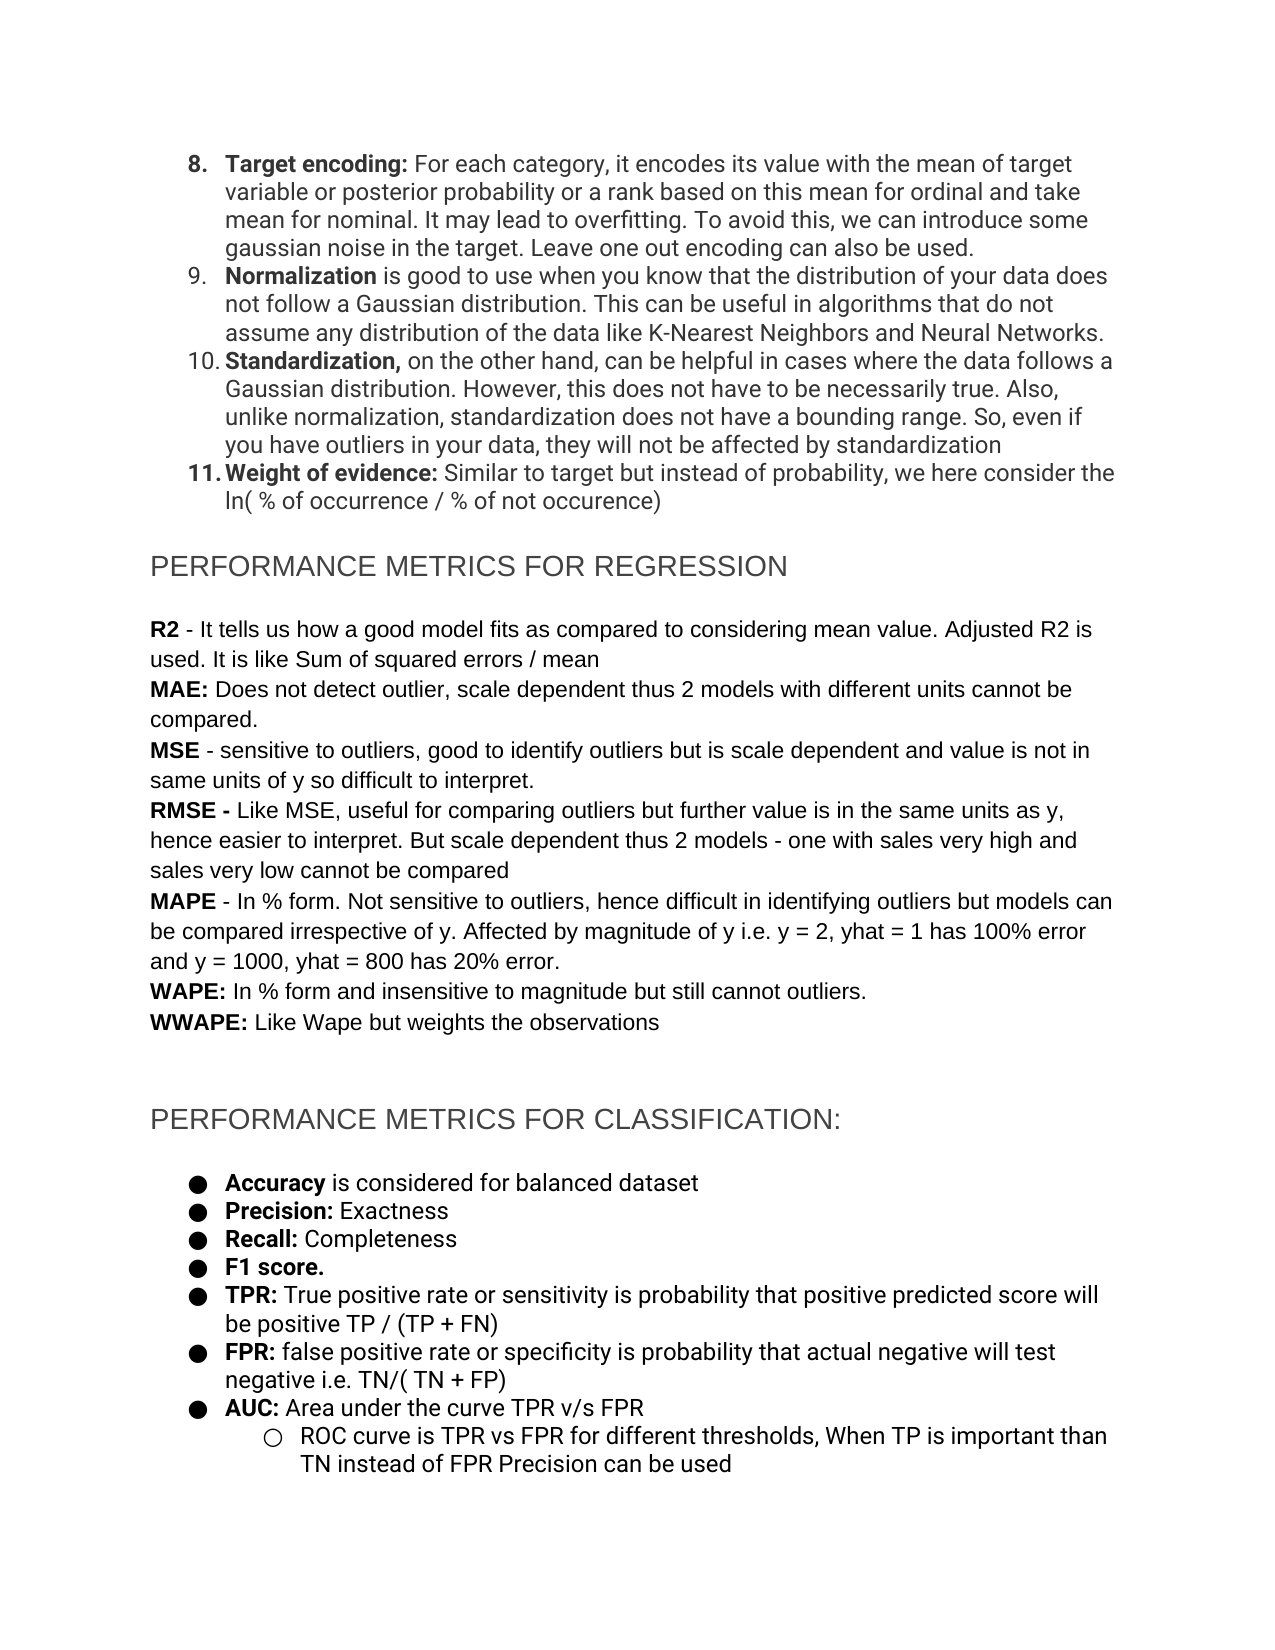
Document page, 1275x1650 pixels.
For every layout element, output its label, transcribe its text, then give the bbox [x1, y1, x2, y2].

text MAE: Does not detect outlier, scale dependent thus 2 models with different units cannot be compared. [150, 676, 1125, 733]
text MAPE - In % form. Not sensitive to outliers, hence difficult in identifying outliers but models can be compared irrespective of y. Affected by magnitude of y i.e. y = 2, yhat = 1 has 100% error and y = 1000, yhat = 800 has 20% error. [150, 888, 1125, 974]
list Recall: Completeness [187, 1225, 1125, 1253]
list AUC: Area under the curve TPR v/s FPR [187, 1394, 1125, 1422]
list Accuracy is considered for balanced dataset [187, 1169, 1125, 1197]
list TPR: True positive rate or sensitivity is probability that positive predicted score will be positive TP / (TP + FN) [187, 1282, 1125, 1338]
list Standardization, on the other hand, can be helpful in cases where the data follows a Gaussian distribution. However, this does not have to be necessarily true. Also, unlike normalization, standardization does not have a bounding range. So, even if you have outliers in your data, they will not be affected by standardization [187, 347, 1125, 459]
list ROC curve is TPR vs FPR for different thresholds, When TP is important than TN instead of FPR Precision can be used [262, 1422, 1125, 1478]
subtitle PERFORMANCE METRICS FOR CLASSIFICATION: [150, 1102, 1125, 1136]
subtitle PERFORMANCE METRICS FOR REGRESSION [150, 549, 1125, 582]
text WWAPE: Like Wape but weights the observations [150, 1008, 1125, 1035]
list Target encoding: For each category, it encodes its value with the mean of target variable or posterior probability or a rank based on this mean for ordinal and take mean for nominal. It may lead to overfitting. To avoid this, we can introduce some gaussian noise in the target. Leave one out encoding can also be used. [187, 150, 1125, 262]
text WAPE: In % form and insensitive to magnitude but still cannot outliers. [150, 978, 1125, 1005]
list Normalization is good to use when you know that the distribution of your data does not follow a Gaussian distribution. This can be useful in algorithms that do not assume any distribution of the data like K-Nearest Neighbors and Neural Networks. [187, 262, 1125, 347]
list FPR: false positive rate or specificity is probability that actual negative will test negative i.e. TN/( TN + FP) [187, 1338, 1125, 1394]
text RMSE - Like MSE, useful for comparing outliers but further value is in the same units as y, hence easier to interpret. But scale dependent thus 2 models - one with sales very high and sales very low cannot be compared [150, 797, 1125, 884]
list Precision: Exactness [187, 1197, 1125, 1225]
text R2 - It tells us how a good model fits as compared to considering mean value. Adjusted R2 is used. It is like Sum of squared errors / mean [150, 616, 1125, 672]
list Weight of evidence: Similar to target but instead of probability, we here consider the ln( % of occurrence / % of not occurence) [187, 459, 1125, 516]
list F1 score. [187, 1253, 1125, 1282]
text MSE - sensitive to outliers, good to identify outliers but is scale dependent and value is not in same units of y so difficult to interpret. [150, 737, 1125, 793]
